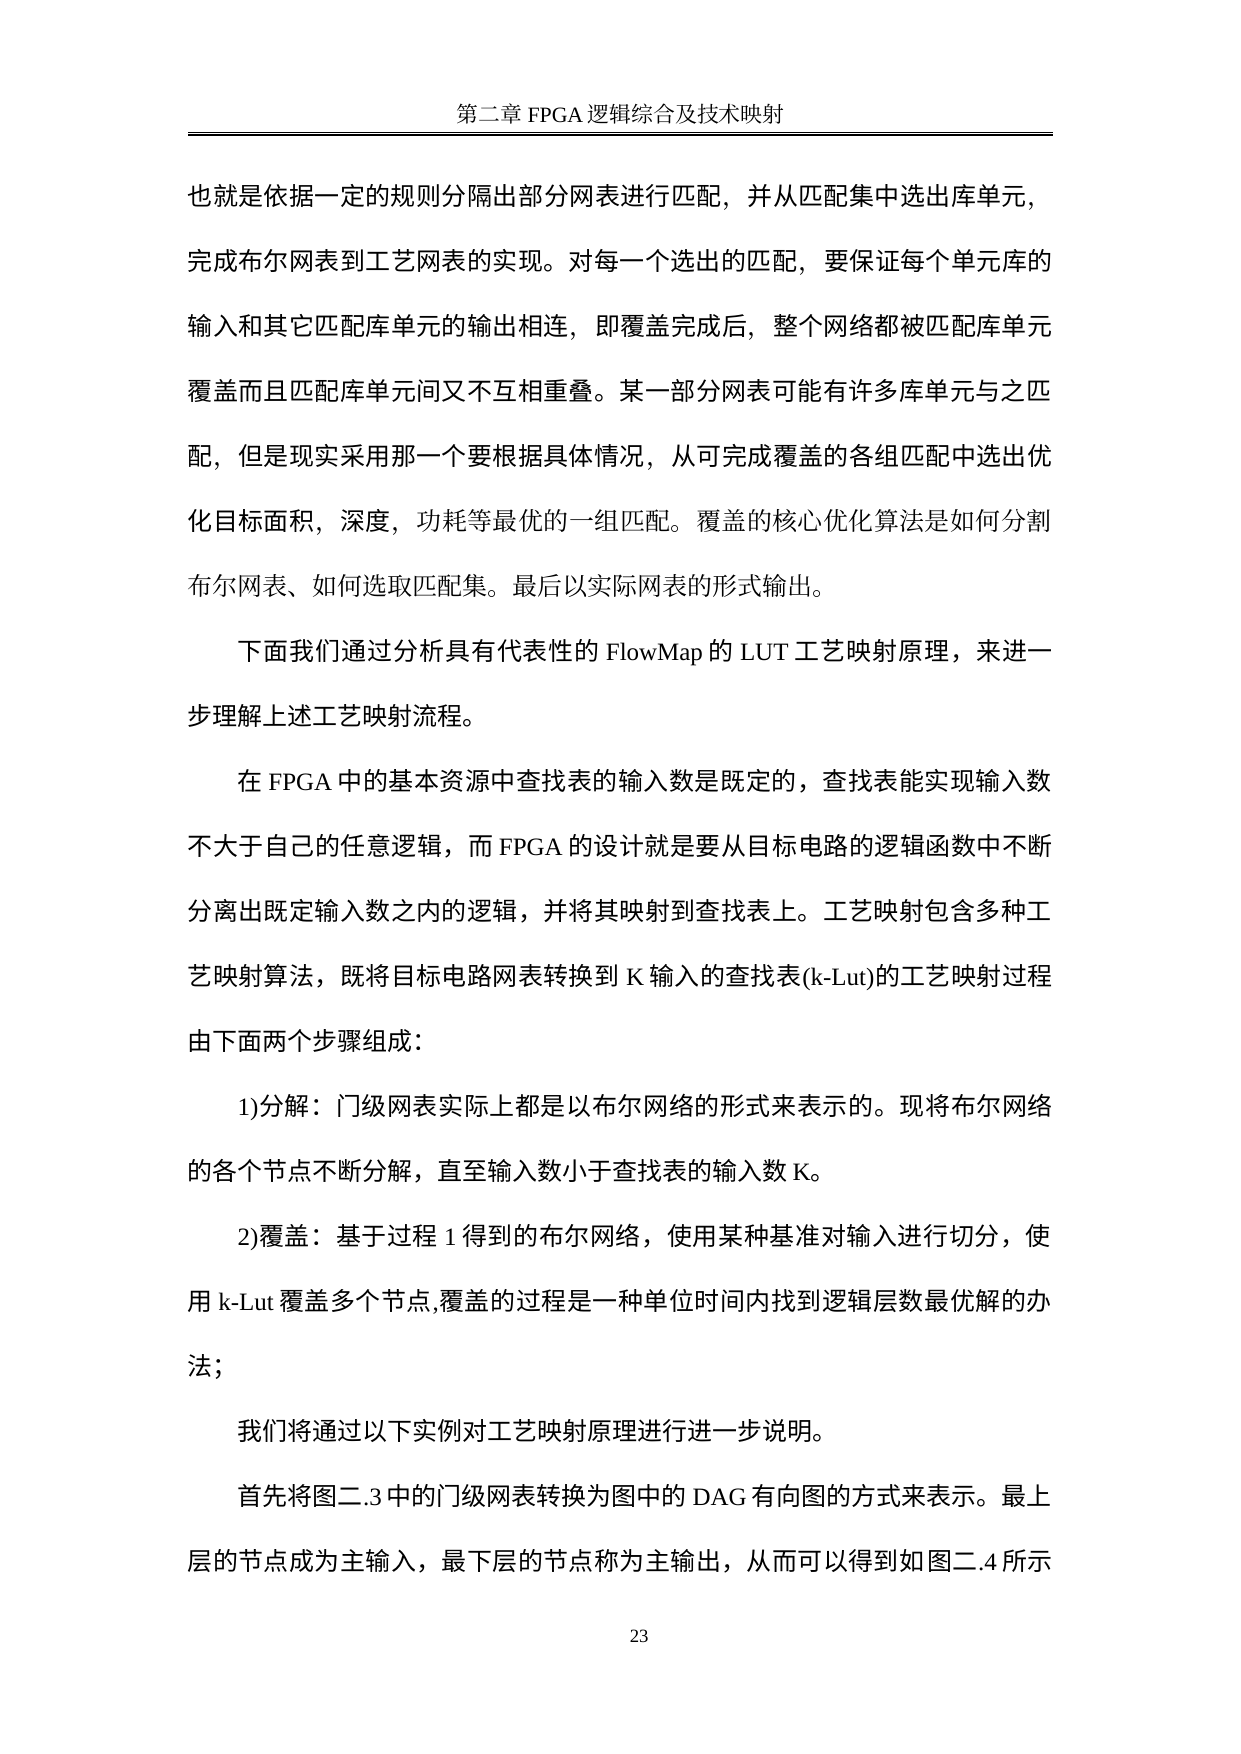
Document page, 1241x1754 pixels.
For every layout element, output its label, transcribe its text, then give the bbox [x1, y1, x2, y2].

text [187, 162, 1053, 617]
text 下面我们通过分析具有代表性的FlowMap的LUT工艺映射原理，来进一步理解上述工艺映射流程。 [187, 617, 1053, 747]
text 1)分解：门级网表实际上都是以布尔网络的形式来表示的。现将布尔网络的各个节点不断分解，直至输入数小于查找表的输入数K。 [187, 1072, 1053, 1202]
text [187, 1462, 1053, 1592]
text 在FPGA中的基本资源中查找表的输入数是既定的，查找表能实现输入数不大于自己的任意逻辑，而FPGA的设计就是要从目标电路的逻辑函数中不断分离出既定输入数之内的逻辑，并将其映射到查找表上。工艺映射包含多种工艺映射算法，既将目标电路网表转换到K输入的查找表(k-Lut)的工艺映射过程由下面两个步骤组成： [187, 747, 1053, 1072]
text 2)覆盖：基于过程1得到的布尔网络，使用某种基准对输入进行切分，使用k-Lut覆盖多个节点,覆盖的过程是一种单位时间内找到逻辑层数最优解的办法； [187, 1202, 1053, 1397]
text 我们将通过以下实例对工艺映射原理进行进一步说明。 [187, 1397, 1053, 1462]
